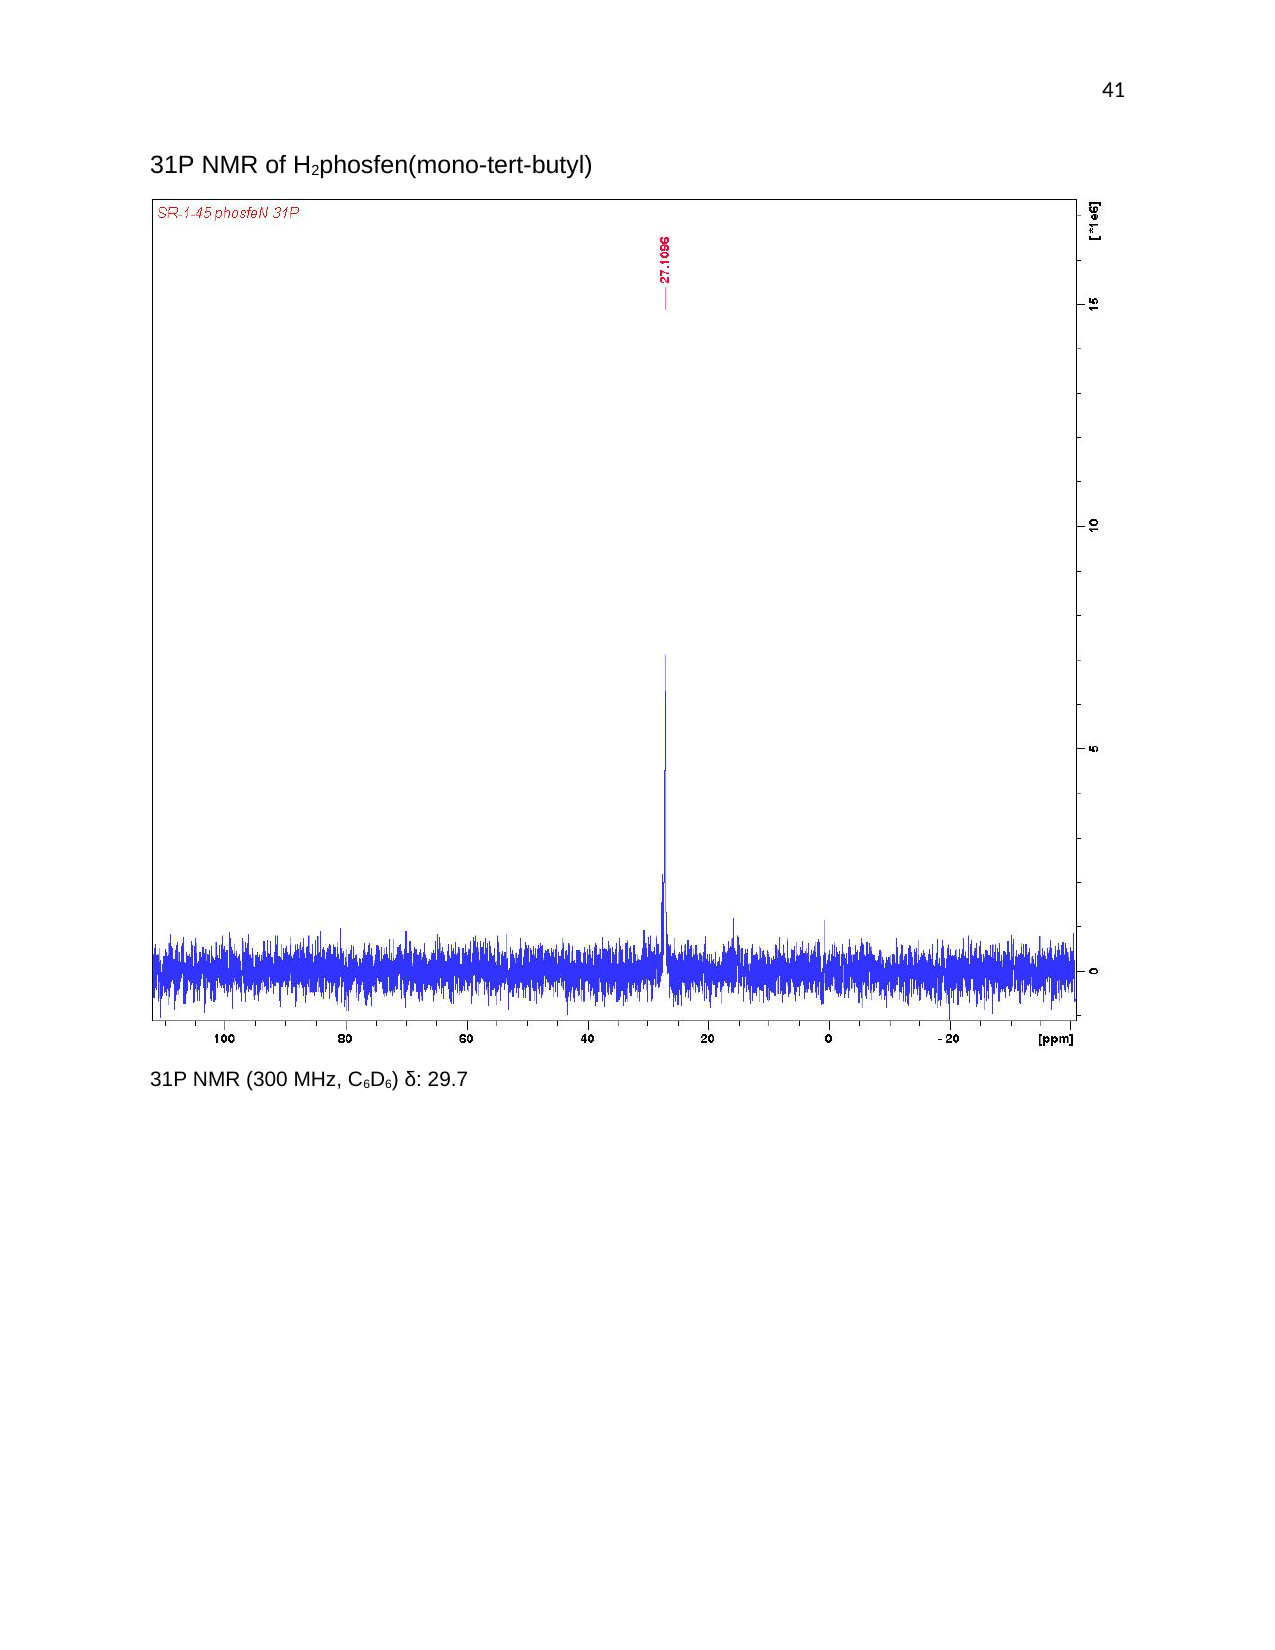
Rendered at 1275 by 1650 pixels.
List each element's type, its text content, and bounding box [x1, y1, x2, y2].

text 31P NMR (300 MHz, C6D6) δ: 29.7 [150, 1067, 1125, 1091]
picture [150, 197, 1106, 1049]
text 31P NMR of H2phosfen(mono-tert-butyl) [150, 150, 1125, 179]
